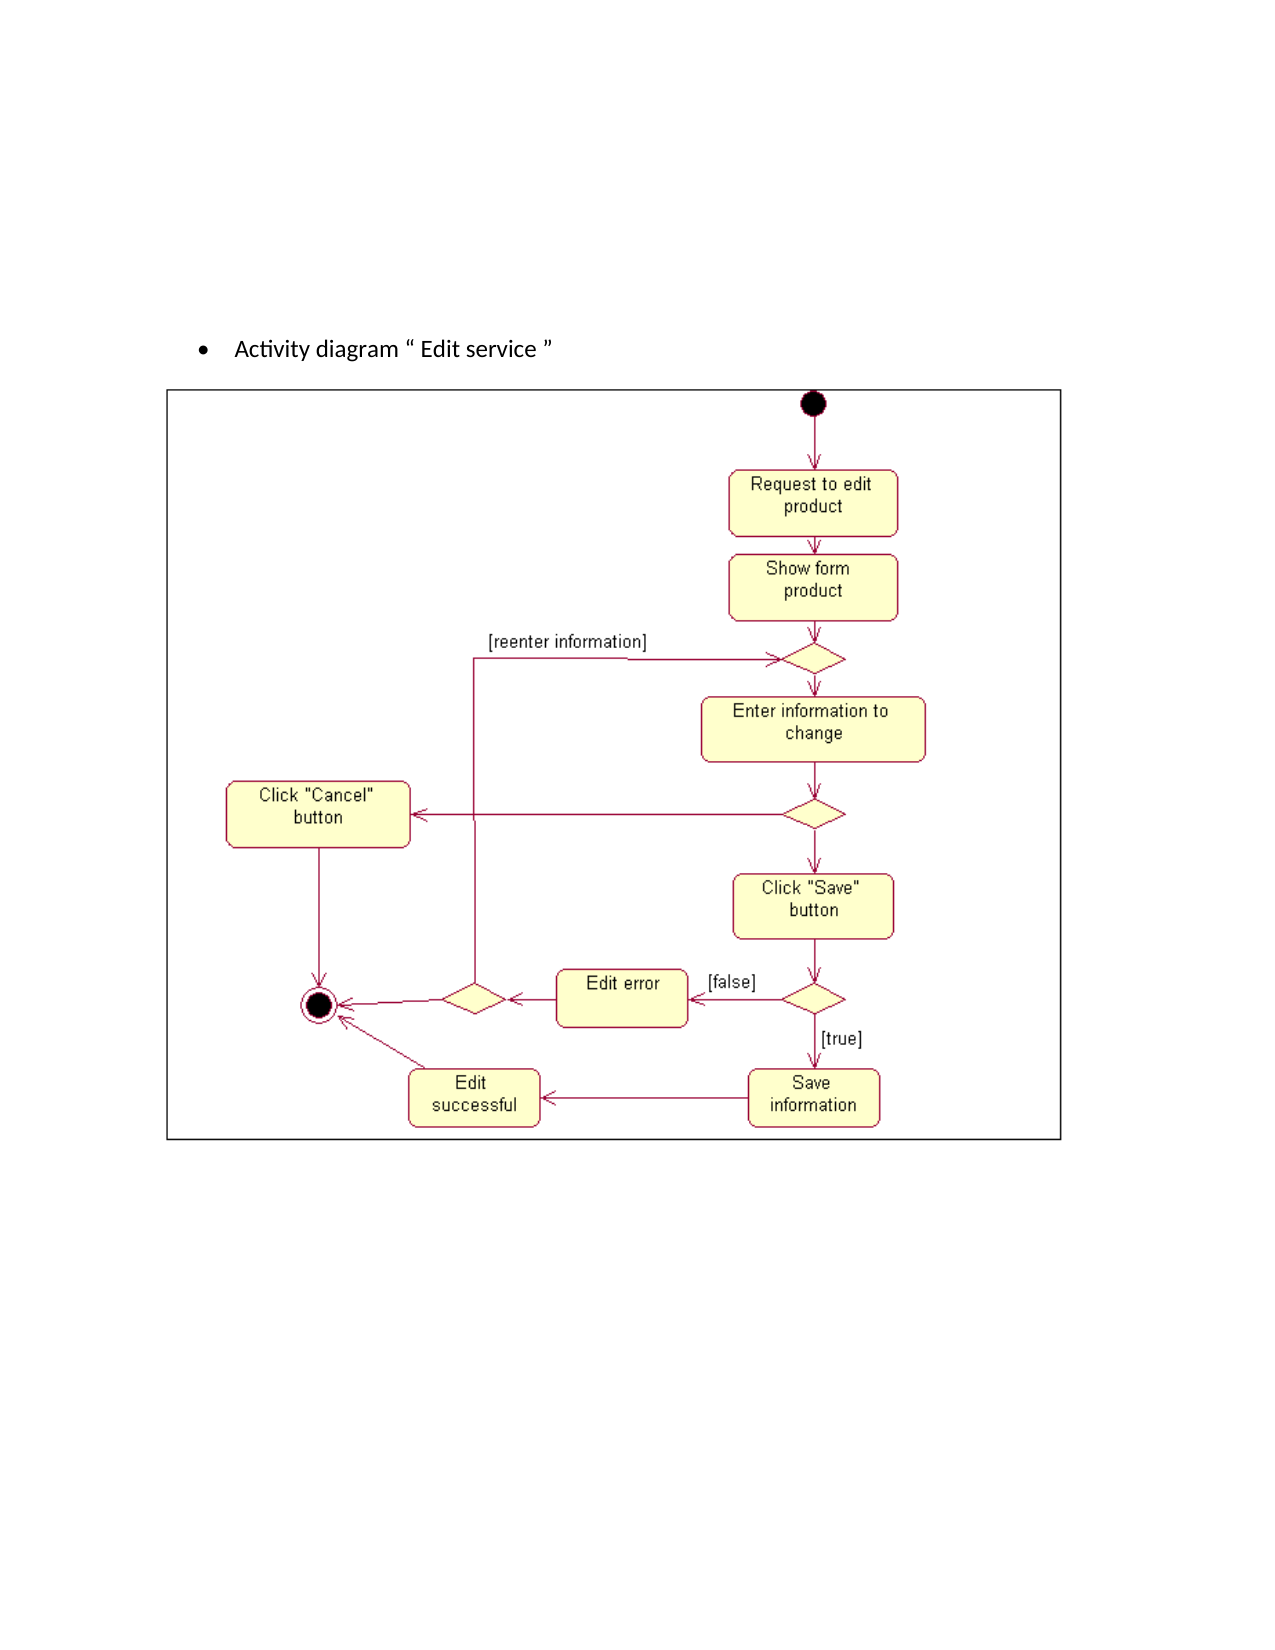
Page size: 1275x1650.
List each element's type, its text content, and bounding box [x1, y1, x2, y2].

list Activity diagram “ Edit service ” [197, 333, 1125, 364]
picture [150, 388, 1085, 1150]
